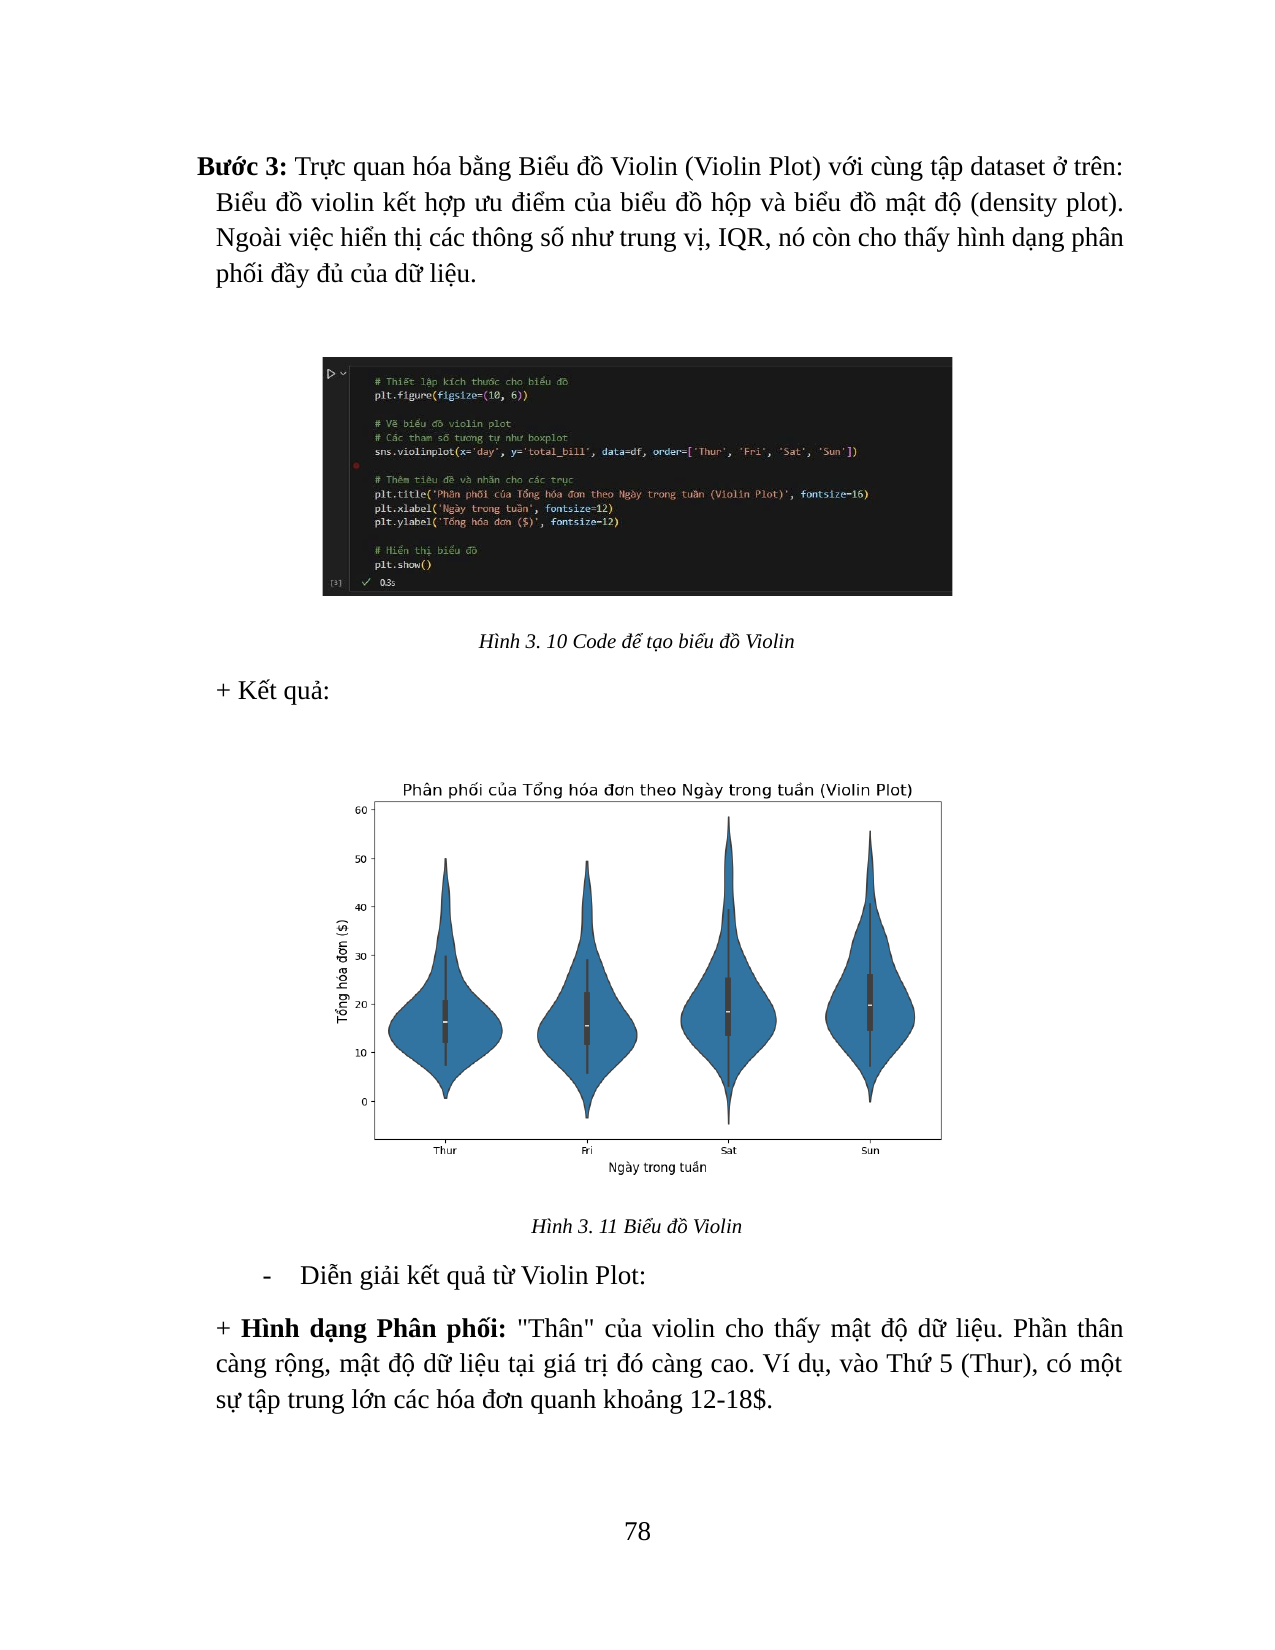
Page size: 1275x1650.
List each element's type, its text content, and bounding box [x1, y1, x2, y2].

text + Hình dạng Phân phối: "Thân" của violin cho thấy mật độ dữ liệu. Phần thân càng rộng, mật độ dữ liệu tại giá trị đó càng cao. Ví dụ, vào Thứ 5 (Thur), có một sự tập trung lớn các hóa đơn quanh khoảng 12-18$. [216, 1312, 1125, 1414]
text Hình 3. 10 Code để tạo biểu đồ Violin [150, 629, 1125, 653]
list Bước 3: Trực quan hóa bằng Biểu đồ Violin (Violin Plot) với cùng tập dataset ở trên: Biểu đồ violin kết hợp ưu điểm của biểu đồ hộp và biểu đồ mật độ (density plot). Ngoài việc hiển thị các thông số như trung vị, IQR, nó còn cho thấy hình dạng phân phối đầy đủ của dữ liệu. [197, 150, 1125, 288]
picture [322, 357, 953, 596]
text Hình 3. 11 Biểu đồ Violin [150, 1214, 1125, 1238]
text Diễn giải kết quả từ Violin Plot: [262, 1259, 1125, 1291]
text + Kết quả: [216, 674, 1125, 705]
picture [328, 774, 947, 1181]
